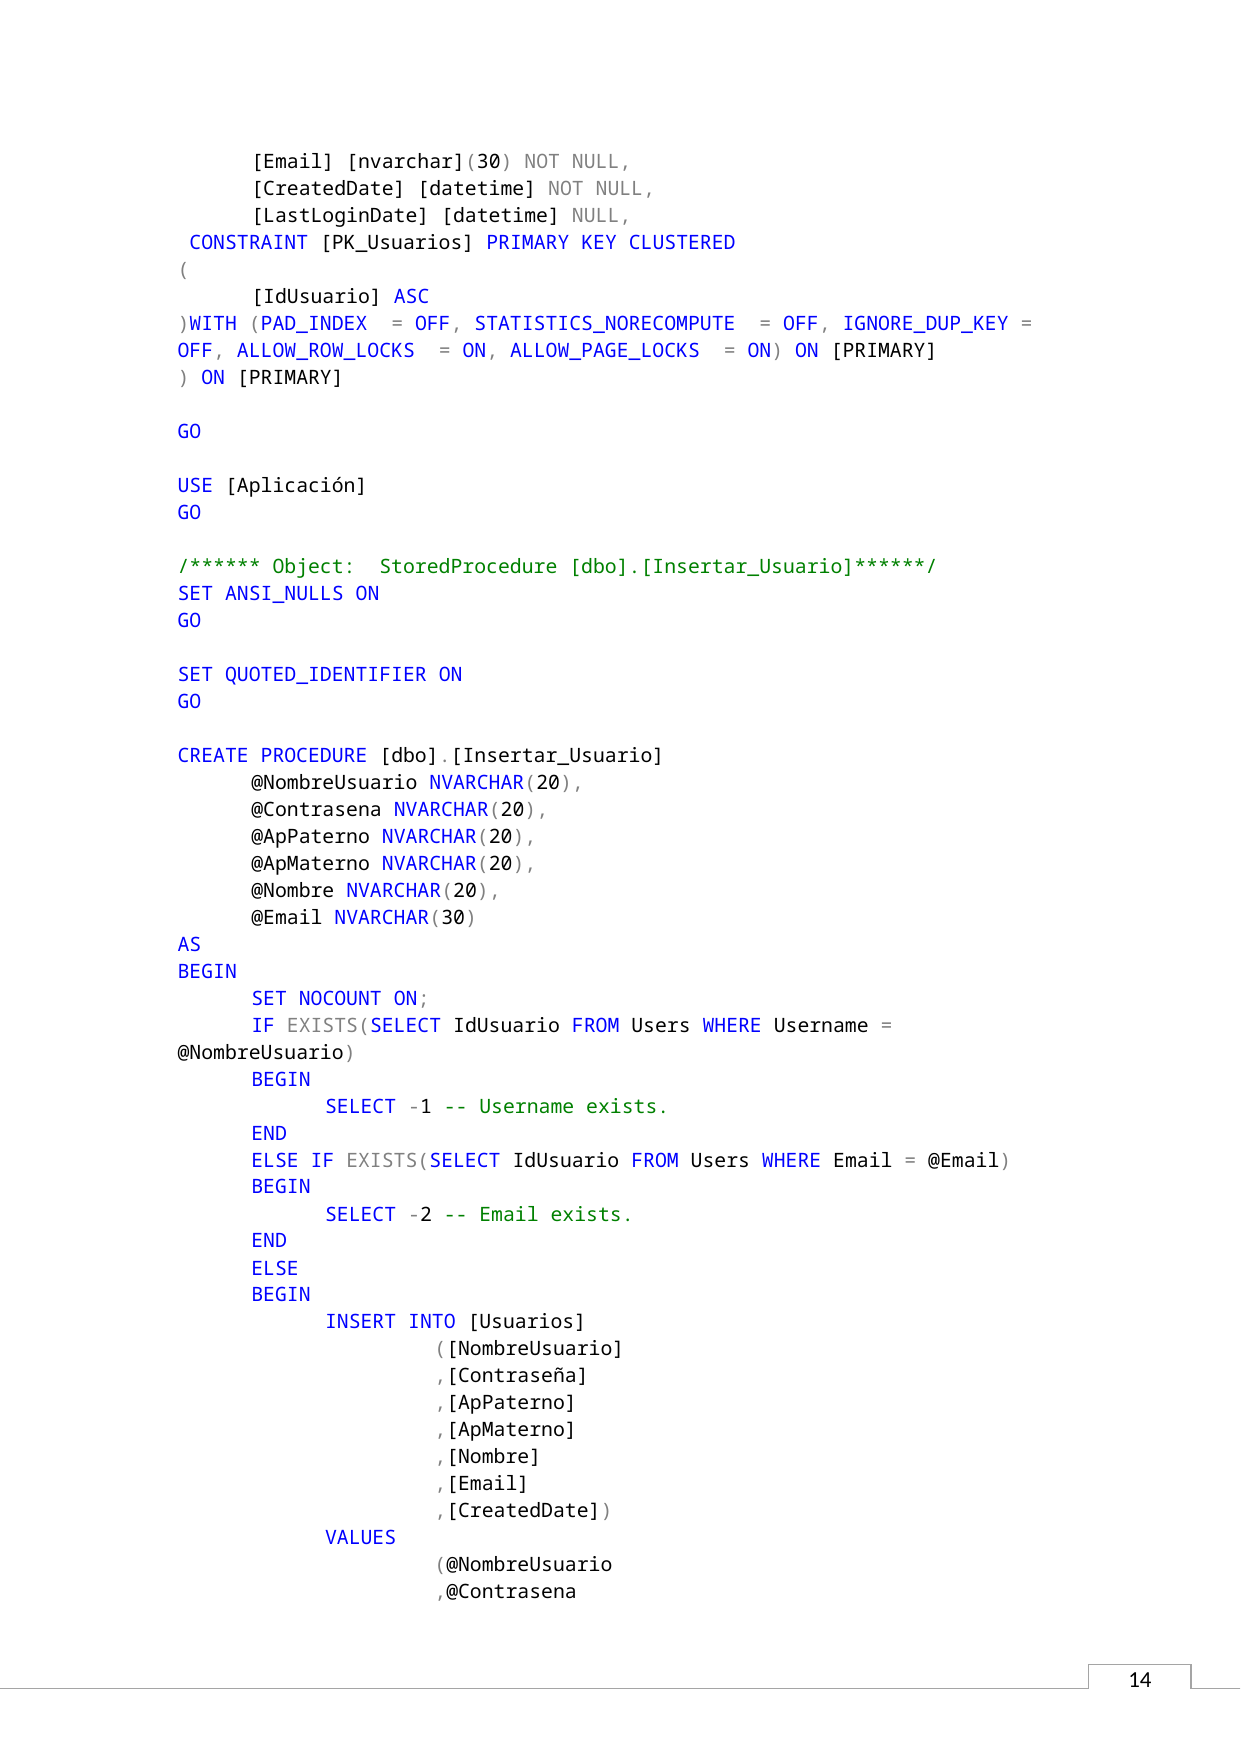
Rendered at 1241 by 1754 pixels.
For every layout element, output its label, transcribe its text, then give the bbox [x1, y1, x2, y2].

text ,[ApMaterno] [177, 1416, 1063, 1443]
text USE [Aplicación] [177, 471, 1063, 498]
text BEGIN [177, 1173, 1063, 1200]
text BEGIN [177, 1065, 1063, 1092]
text ,[Email] [177, 1469, 1063, 1497]
text GO [177, 417, 1063, 444]
text @NombreUsuario NVARCHAR(20), [177, 768, 1063, 795]
text BEGIN [177, 1281, 1063, 1308]
text ,[Nombre] [177, 1443, 1063, 1469]
text ,[CreatedDate]) [177, 1497, 1063, 1523]
text IF EXISTS(SELECT IdUsuario FROM Users WHERE Username = @NombreUsuario) [177, 1011, 1063, 1065]
text (@NombreUsuario [177, 1551, 1063, 1577]
text ([NombreUsuario] [177, 1335, 1063, 1362]
text SET ANSI_NULLS ON [177, 579, 1063, 606]
text ,@Contrasena [177, 1577, 1063, 1604]
text SET QUOTED_IDENTIFIER ON [177, 660, 1063, 687]
text @ApPaterno NVARCHAR(20), [177, 822, 1063, 849]
text INSERT INTO [Usuarios] [177, 1308, 1063, 1335]
text SET NOCOUNT ON; [177, 984, 1063, 1011]
text SELECT -1 -- Username exists. [177, 1092, 1063, 1119]
text [IdUsuario] ASC [177, 282, 1063, 309]
text [CreatedDate] [datetime] NOT NULL, [177, 174, 1063, 202]
text CREATE PROCEDURE [dbo].[Insertar_Usuario] [177, 741, 1063, 768]
text @ApMaterno NVARCHAR(20), [177, 849, 1063, 876]
text @Email NVARCHAR(30) [177, 903, 1063, 930]
text GO [177, 687, 1063, 714]
text VALUES [177, 1523, 1063, 1551]
text GO [177, 498, 1063, 525]
text ) ON [PRIMARY] [177, 363, 1063, 390]
text ( [177, 256, 1063, 282]
text AS [177, 930, 1063, 957]
text /****** Object: StoredProcedure [dbo].[Insertar_Usuario]******/ [177, 552, 1063, 579]
text @Nombre NVARCHAR(20), [177, 876, 1063, 903]
text END [177, 1119, 1063, 1146]
text [Email] [nvarchar](30) NOT NULL, [177, 148, 1063, 174]
text BEGIN [177, 957, 1063, 984]
text END [177, 1227, 1063, 1254]
text @Contrasena NVARCHAR(20), [177, 795, 1063, 822]
text ELSE IF EXISTS(SELECT IdUsuario FROM Users WHERE Email = @Email) [177, 1146, 1063, 1173]
text ,[Contraseña] [177, 1362, 1063, 1389]
text GO [177, 606, 1063, 633]
text [LastLoginDate] [datetime] NULL, [177, 202, 1063, 228]
text ,[ApPaterno] [177, 1389, 1063, 1416]
text )WITH (PAD_INDEX = OFF, STATISTICS_NORECOMPUTE = OFF, IGNORE_DUP_KEY = OFF, ALLOW_ROW_LOCKS = ON, ALLOW_PAGE_LOCKS = ON) ON [PRIMARY] [177, 309, 1063, 363]
text CONSTRAINT [PK_Usuarios] PRIMARY KEY CLUSTERED [177, 228, 1063, 256]
text ELSE [177, 1254, 1063, 1281]
text SELECT -2 -- Email exists. [177, 1200, 1063, 1227]
